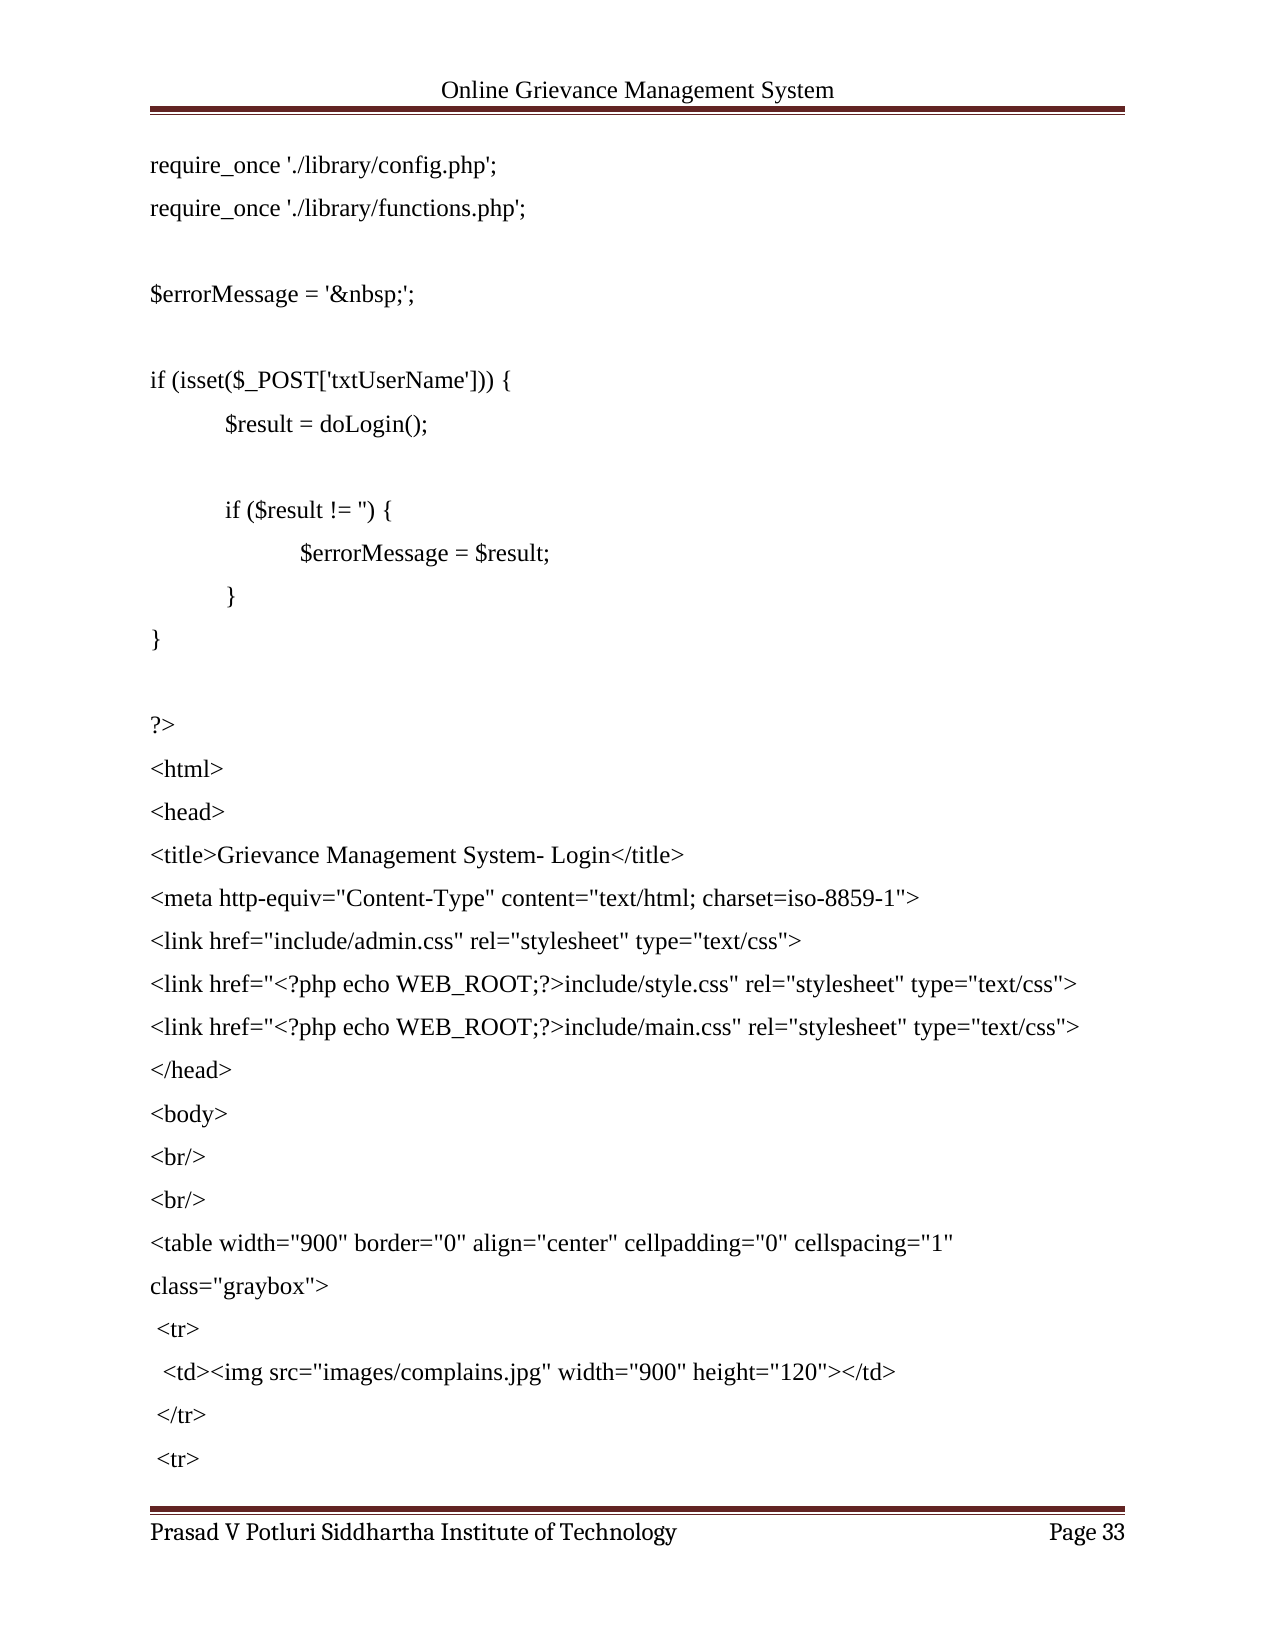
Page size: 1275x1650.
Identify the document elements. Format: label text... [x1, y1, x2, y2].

text <meta http-equiv="Content-Type" content="text/html; charset=iso-8859-1"> [150, 883, 1125, 912]
text <tr> [150, 1314, 1125, 1343]
text <body> [150, 1099, 1125, 1127]
text <table width="900" border="0" align="center" cellpadding="0" cellspacing="1" class="graybox"> [150, 1228, 1125, 1300]
text } [150, 581, 1125, 610]
text <link href="<?php echo WEB_ROOT;?>include/style.css" rel="stylesheet" type="text/css"> [150, 969, 1125, 998]
text <link href="include/admin.css" rel="stylesheet" type="text/css"> [150, 926, 1125, 955]
text } [150, 624, 1125, 653]
text $errorMessage = '&nbsp;'; [150, 279, 1125, 308]
text <link href="<?php echo WEB_ROOT;?>include/main.css" rel="stylesheet" type="text/css"> [150, 1012, 1125, 1041]
text <td><img src="images/complains.jpg" width="900" height="120"></td> [150, 1357, 1125, 1386]
text <tr> [150, 1444, 1125, 1472]
text if (isset($_POST['txtUserName'])) { [150, 366, 1125, 394]
text ?> [150, 711, 1125, 739]
text <head> [150, 797, 1125, 826]
text $errorMessage = $result; [150, 538, 1125, 567]
text </head> [150, 1056, 1125, 1084]
text <br/> [150, 1185, 1125, 1214]
text <br/> [150, 1142, 1125, 1171]
text </tr> [150, 1401, 1125, 1429]
text require_once './library/functions.php'; [150, 193, 1125, 222]
text $result = doLogin(); [150, 409, 1125, 437]
text if ($result != '') { [150, 495, 1125, 524]
text <title>Grievance Management System- Login</title> [150, 840, 1125, 869]
text <html> [150, 754, 1125, 782]
text require_once './library/config.php'; [150, 150, 1125, 179]
